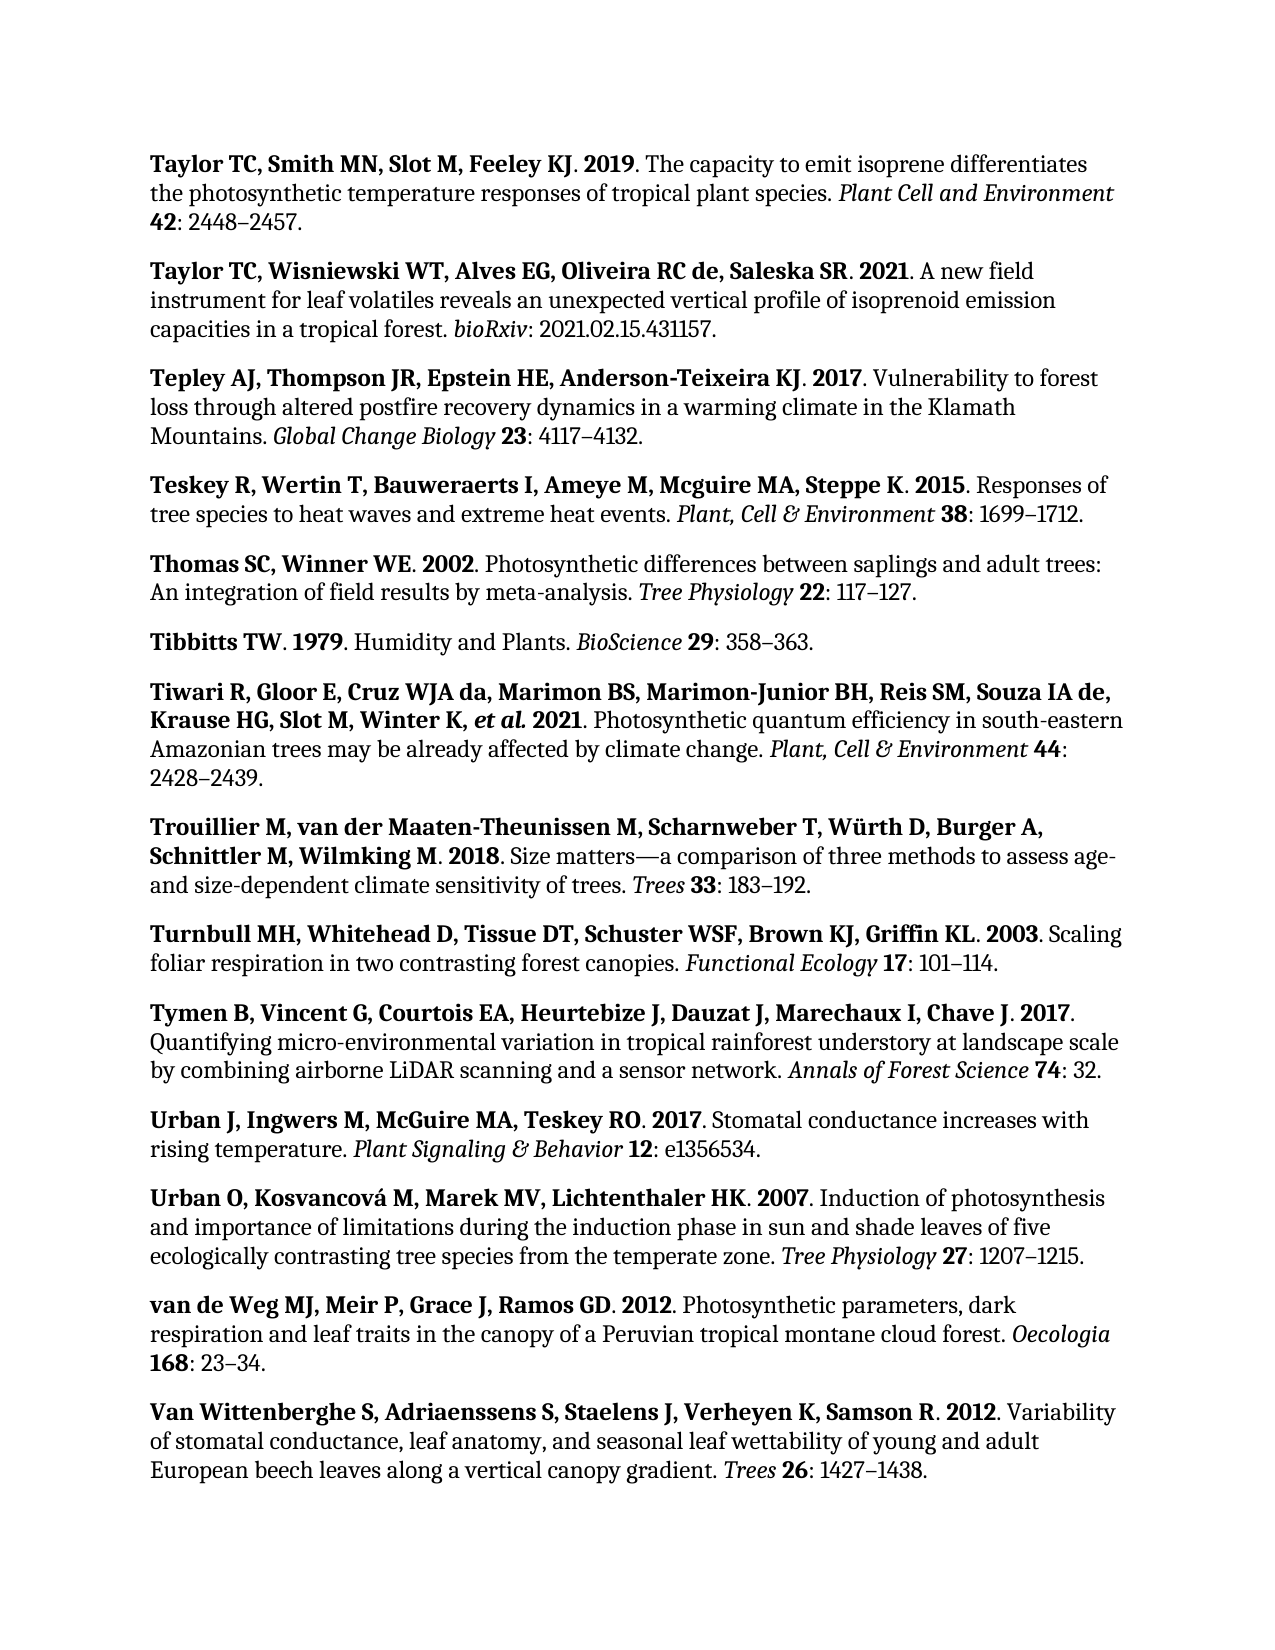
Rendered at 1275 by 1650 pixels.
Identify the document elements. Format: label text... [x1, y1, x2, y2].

text Taylor TC, Smith MN, Slot M, Feeley KJ. 2019. The capacity to emit isoprene differentiates the photosynthetic temperature responses of tropical plant species. Plant Cell and Environment 42: 2448–2457. [150, 150, 1125, 236]
text Tiwari R, Gloor E, Cruz WJA da, Marimon BS, Marimon-Junior BH, Reis SM, Souza IA de, Krause HG, Slot M, Winter K, et al. 2021. Photosynthetic quantum efficiency in south-eastern Amazonian trees may be already affected by climate change. Plant, Cell & Environment 44: 2428–2439. [150, 677, 1125, 792]
text van de Weg MJ, Meir P, Grace J, Ramos GD. 2012. Photosynthetic parameters, dark respiration and leaf traits in the canopy of a Peruvian tropical montane cloud forest. Oecologia 168: 23–34. [150, 1291, 1125, 1377]
text Thomas SC, Winner WE. 2002. Photosynthetic differences between saplings and adult trees: An integration of field results by meta-analysis. Tree Physiology 22: 117–127. [150, 549, 1125, 607]
text Trouillier M, van der Maaten-Theunissen M, Scharnweber T, Würth D, Burger A, Schnittler M, Wilmking M. 2018. Size matters—a comparison of three methods to assess age- and size-dependent climate sensitivity of trees. Trees 33: 183–192. [150, 813, 1125, 899]
text Tymen B, Vincent G, Courtois EA, Heurtebize J, Dauzat J, Marechaux I, Chave J. 2017. Quantifying micro-environmental variation in tropical rainforest understory at landscape scale by combining airborne LiDAR scanning and a sensor network. Annals of Forest Science 74: 32. [150, 999, 1125, 1085]
text Tepley AJ, Thompson JR, Epstein HE, Anderson‐Teixeira KJ. 2017. Vulnerability to forest loss through altered postfire recovery dynamics in a warming climate in the Klamath Mountains. Global Change Biology 23: 4117–4132. [150, 364, 1125, 450]
text Urban J, Ingwers M, McGuire MA, Teskey RO. 2017. Stomatal conductance increases with rising temperature. Plant Signaling & Behavior 12: e1356534. [150, 1106, 1125, 1163]
text Van Wittenberghe S, Adriaenssens S, Staelens J, Verheyen K, Samson R. 2012. Variability of stomatal conductance, leaf anatomy, and seasonal leaf wettability of young and adult European beech leaves along a vertical canopy gradient. Trees 26: 1427–1438. [150, 1398, 1125, 1484]
text Urban O, Kosvancová M, Marek MV, Lichtenthaler HK. 2007. Induction of photosynthesis and importance of limitations during the induction phase in sun and shade leaves of five ecologically contrasting tree species from the temperate zone. Tree Physiology 27: 1207–1215. [150, 1184, 1125, 1270]
text Teskey R, Wertin T, Bauweraerts I, Ameye M, Mcguire MA, Steppe K. 2015. Responses of tree species to heat waves and extreme heat events. Plant, Cell & Environment 38: 1699–1712. [150, 471, 1125, 529]
text Tibbitts TW. 1979. Humidity and Plants. BioScience 29: 358–363. [150, 628, 1125, 657]
text Turnbull MH, Whitehead D, Tissue DT, Schuster WSF, Brown KJ, Griffin KL. 2003. Scaling foliar respiration in two contrasting forest canopies. Functional Ecology 17: 101–114. [150, 920, 1125, 978]
text Taylor TC, Wisniewski WT, Alves EG, Oliveira RC de, Saleska SR. 2021. A new field instrument for leaf volatiles reveals an unexpected vertical profile of isoprenoid emission capacities in a tropical forest. bioRxiv: 2021.02.15.431157. [150, 257, 1125, 343]
